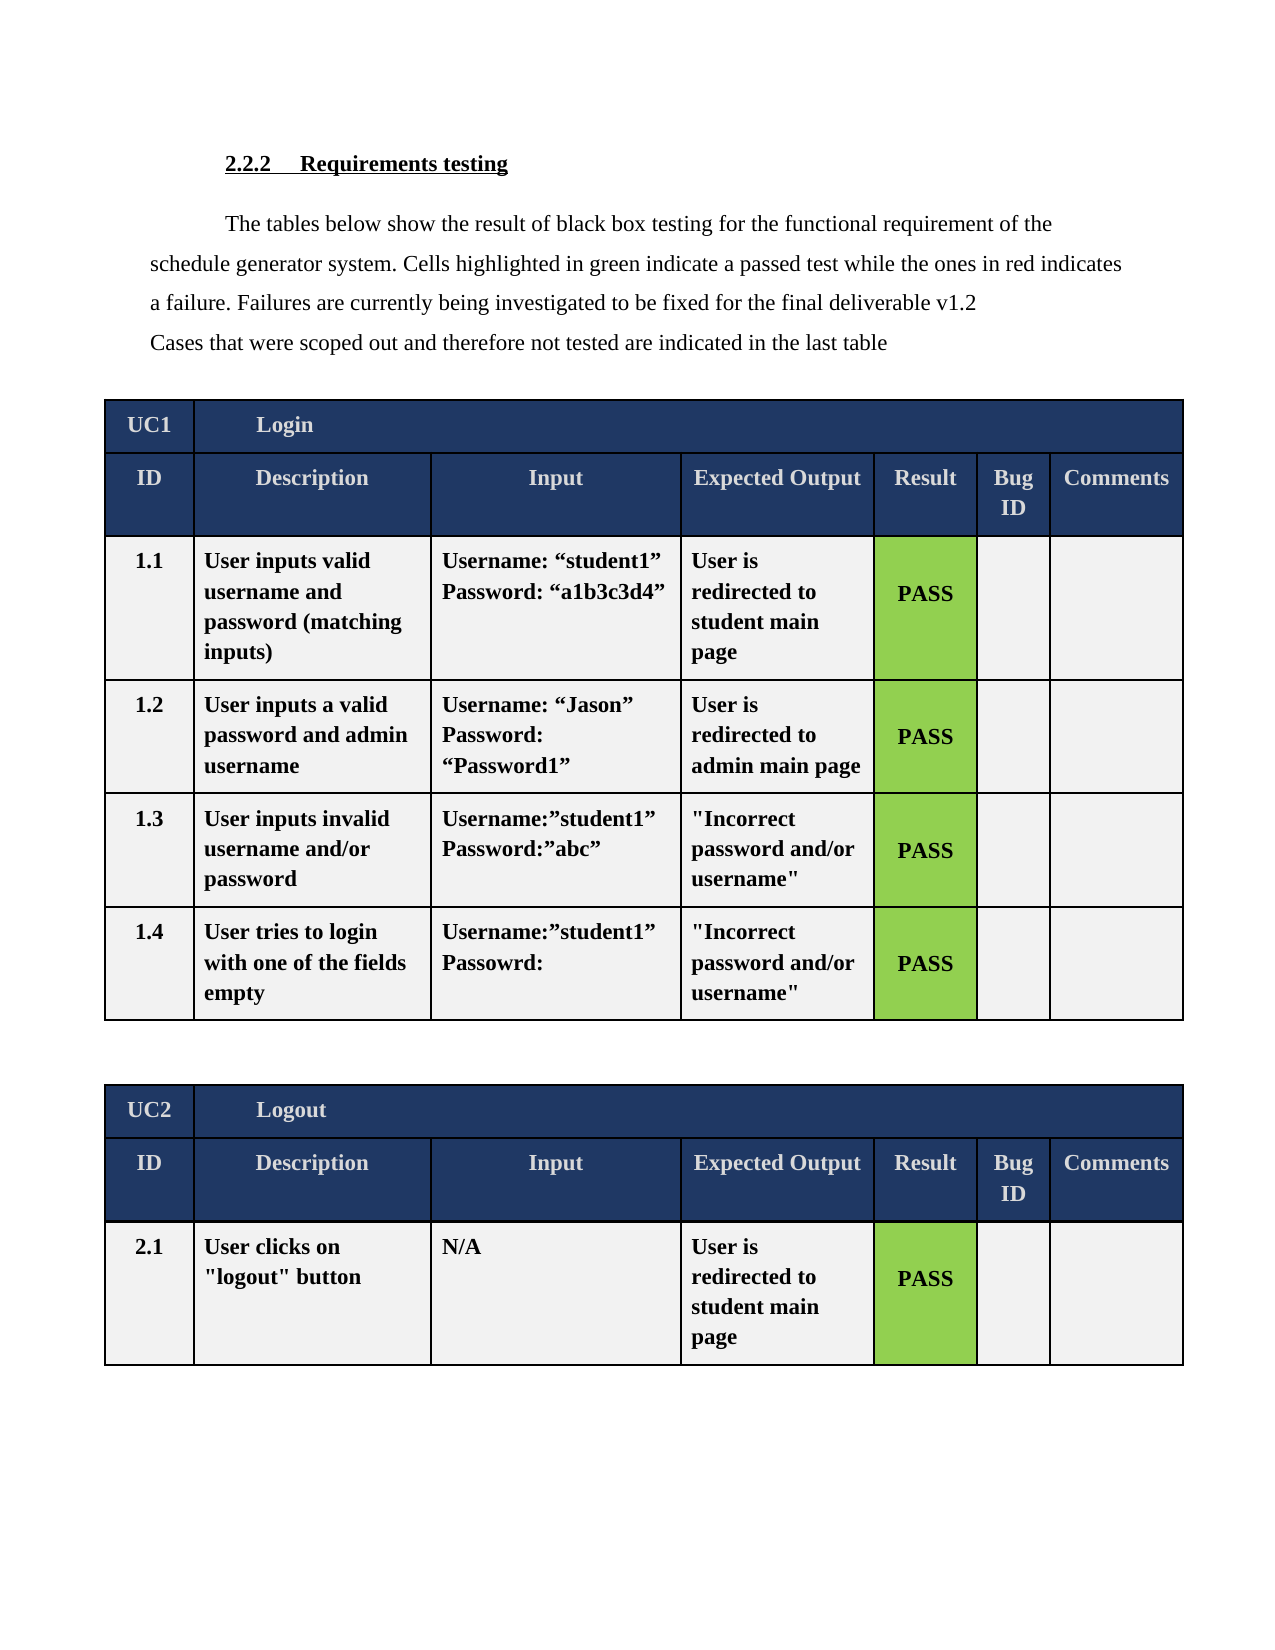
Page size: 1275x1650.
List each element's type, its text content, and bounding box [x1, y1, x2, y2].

table_cell ID [106, 454, 193, 535]
table_cell User is redirected to admin main page [682, 681, 873, 792]
table_cell Username:”student1” Passowrd: [432, 908, 680, 1019]
table_header UC2 [106, 1086, 193, 1137]
table_cell Username: “student1” Password: “a1b3c3d4” [432, 537, 680, 679]
table_cell PASS [875, 537, 976, 679]
table_cell User is redirected to student main page [682, 1223, 873, 1364]
table_cell Expected Output [682, 454, 873, 535]
table_cell Comments [1051, 454, 1182, 535]
text The tables below show the result of black box testing for the functional requirement of the schedule generator system. Cells highlighted in green indicate a passed test while the ones in red indicates a failure. Failures are currently being investigated to be fixed for the final deliverable v1.2 [150, 210, 1125, 316]
table_cell N/A [432, 1223, 680, 1364]
table_cell PASS [875, 681, 976, 792]
table_cell Result [875, 454, 976, 535]
table_cell PASS [875, 1223, 976, 1364]
table_header UC1 [106, 401, 193, 452]
table_cell Bug ID [978, 1139, 1049, 1220]
table_cell Result [875, 1139, 976, 1220]
table_cell User inputs invalid username and/or password [195, 794, 430, 906]
table_cell User inputs valid username and password (matching inputs) [195, 537, 430, 679]
table_cell [1051, 1223, 1182, 1364]
table_cell Username: “Jason” Password: “Password1” [432, 681, 680, 792]
table_cell 1.3 [106, 794, 193, 906]
table_cell PASS [875, 794, 976, 906]
table_cell Input [432, 454, 680, 535]
table_cell [978, 681, 1049, 792]
table_cell Comments [1051, 1139, 1182, 1220]
text 2.2.2 Requirements testing [150, 150, 1125, 176]
table_cell [978, 537, 1049, 679]
table_cell PASS [875, 908, 976, 1019]
table_cell 2.1 [106, 1223, 193, 1364]
table_cell "Incorrect password and/or username" [682, 908, 873, 1019]
table_cell [978, 908, 1049, 1019]
table_cell [1051, 908, 1182, 1019]
table_header Login [195, 401, 1182, 452]
table_cell 1.1 [106, 537, 193, 679]
table_cell [1051, 681, 1182, 792]
table_cell User clicks on "logout" button [195, 1223, 430, 1364]
table_cell [1051, 794, 1182, 906]
table_cell Bug ID [978, 454, 1049, 535]
table_cell User tries to login with one of the fields empty [195, 908, 430, 1019]
table_cell [978, 794, 1049, 906]
table_cell 1.2 [106, 681, 193, 792]
table_cell Username:”student1” Password:”abc” [432, 794, 680, 906]
table_cell ID [106, 1139, 193, 1220]
table_header Logout [195, 1086, 1182, 1137]
table_cell Description [195, 454, 430, 535]
text Cases that were scoped out and therefore not tested are indicated in the last table [150, 329, 1125, 355]
table_cell [1051, 537, 1182, 679]
table_cell 1.4 [106, 908, 193, 1019]
table_cell User is redirected to student main page [682, 537, 873, 679]
table_cell Description [195, 1139, 430, 1220]
table_cell [978, 1223, 1049, 1364]
table_cell User inputs a valid password and admin username [195, 681, 430, 792]
table_cell Expected Output [682, 1139, 873, 1220]
table_cell Input [432, 1139, 680, 1220]
table_cell "Incorrect password and/or username" [682, 794, 873, 906]
